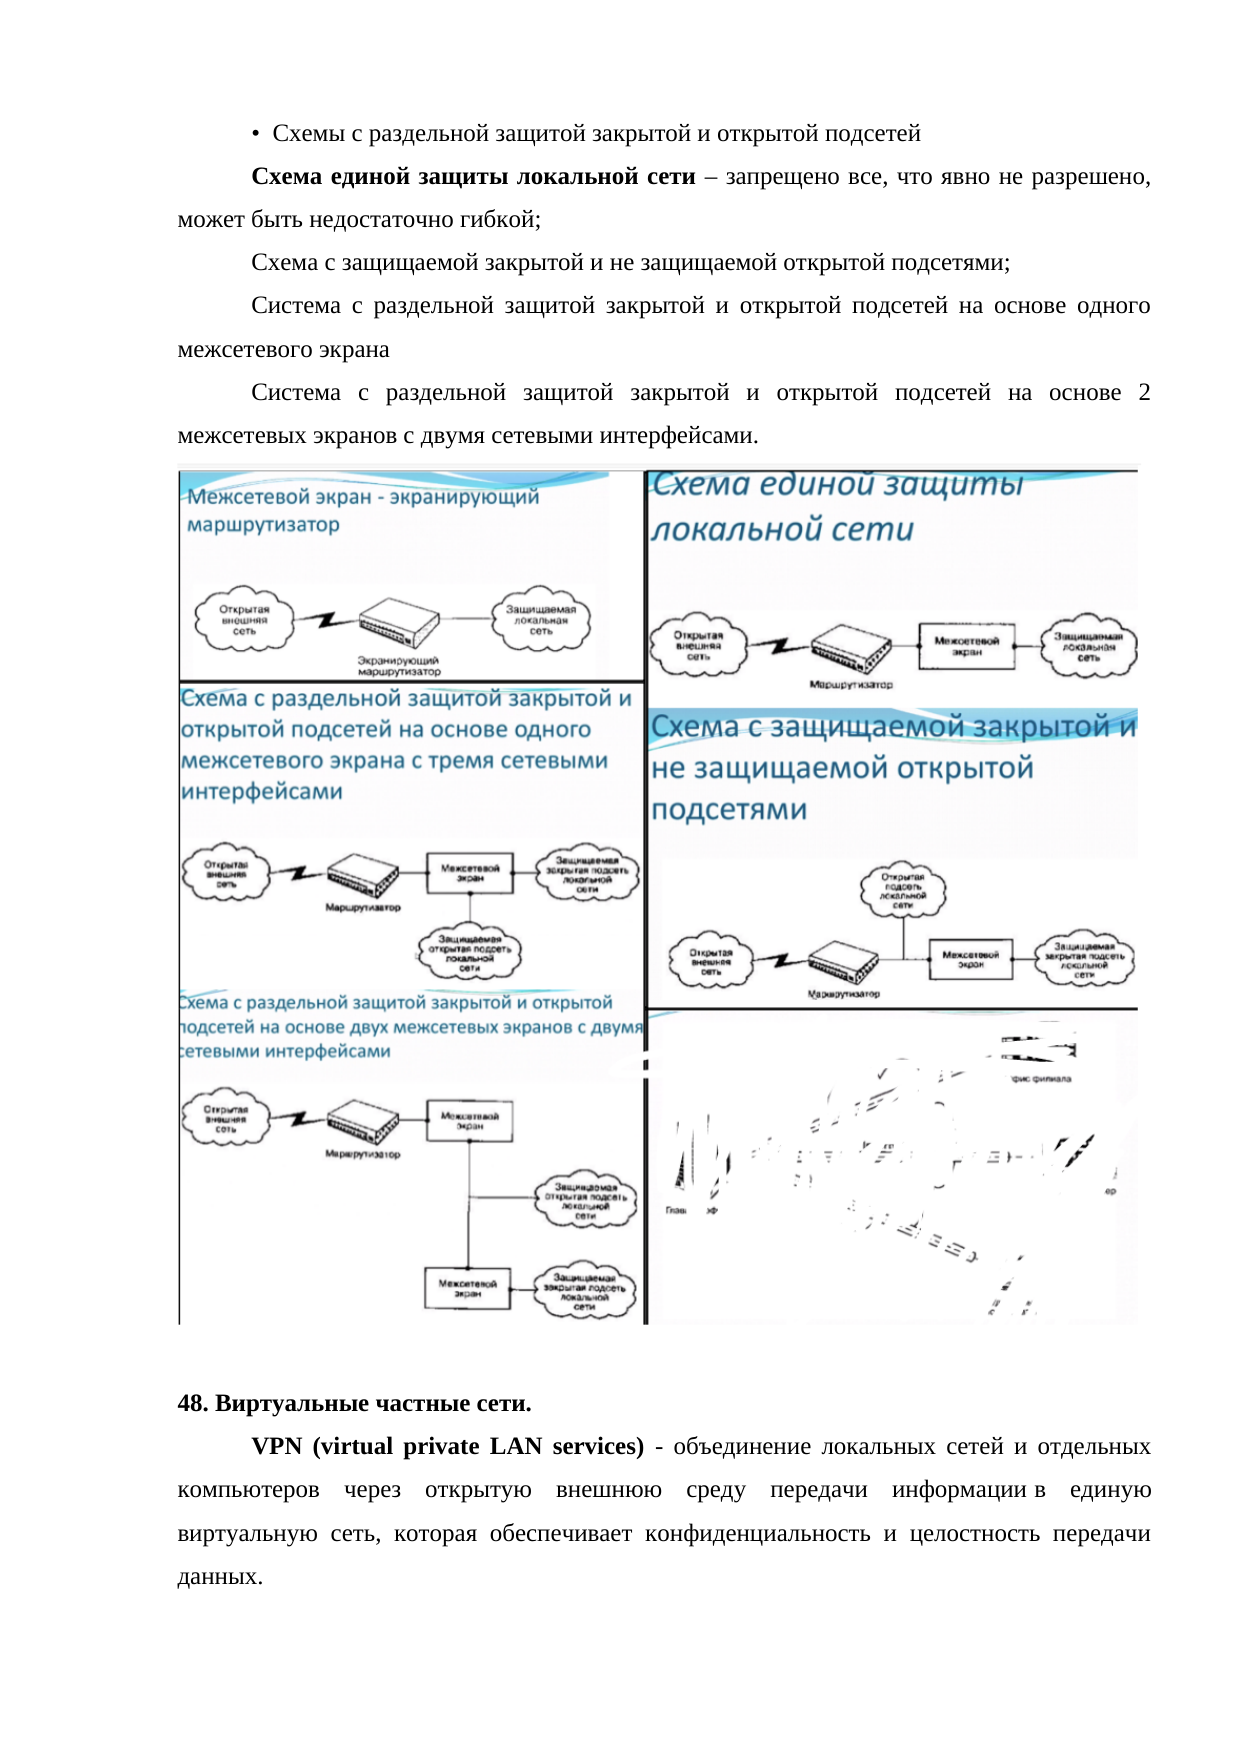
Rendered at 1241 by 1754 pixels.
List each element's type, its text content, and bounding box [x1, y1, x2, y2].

text Система с раздельной защитой закрытой и открытой подсетей на основе 2 межсетевых экранов с двумя сетевыми интерфейсами. [177, 377, 1152, 449]
text • Схемы с раздельной защитой закрытой и открытой подсетей [177, 118, 1152, 147]
text VPN (virtual private LAN services) - объединение локальных сетей и отдельных компьютеров через открытую внешнюю среду передачи информации в единую виртуальную сеть, которая обеспечивает конфиденциальность и целостность передачи данных. [177, 1431, 1152, 1589]
picture [177, 463, 1142, 1331]
text Схема единой защиты локальной сети – запрещено все, что явно не разрешено, может быть недостаточно гибкой; [177, 161, 1152, 233]
text Система с раздельной защитой закрытой и открытой подсетей на основе одного межсетевого экрана [177, 291, 1152, 362]
text Схема с защищаемой закрытой и не защищаемой открытой подсетями; [177, 247, 1152, 276]
text 48. Виртуальные частные сети. [177, 1388, 1152, 1417]
